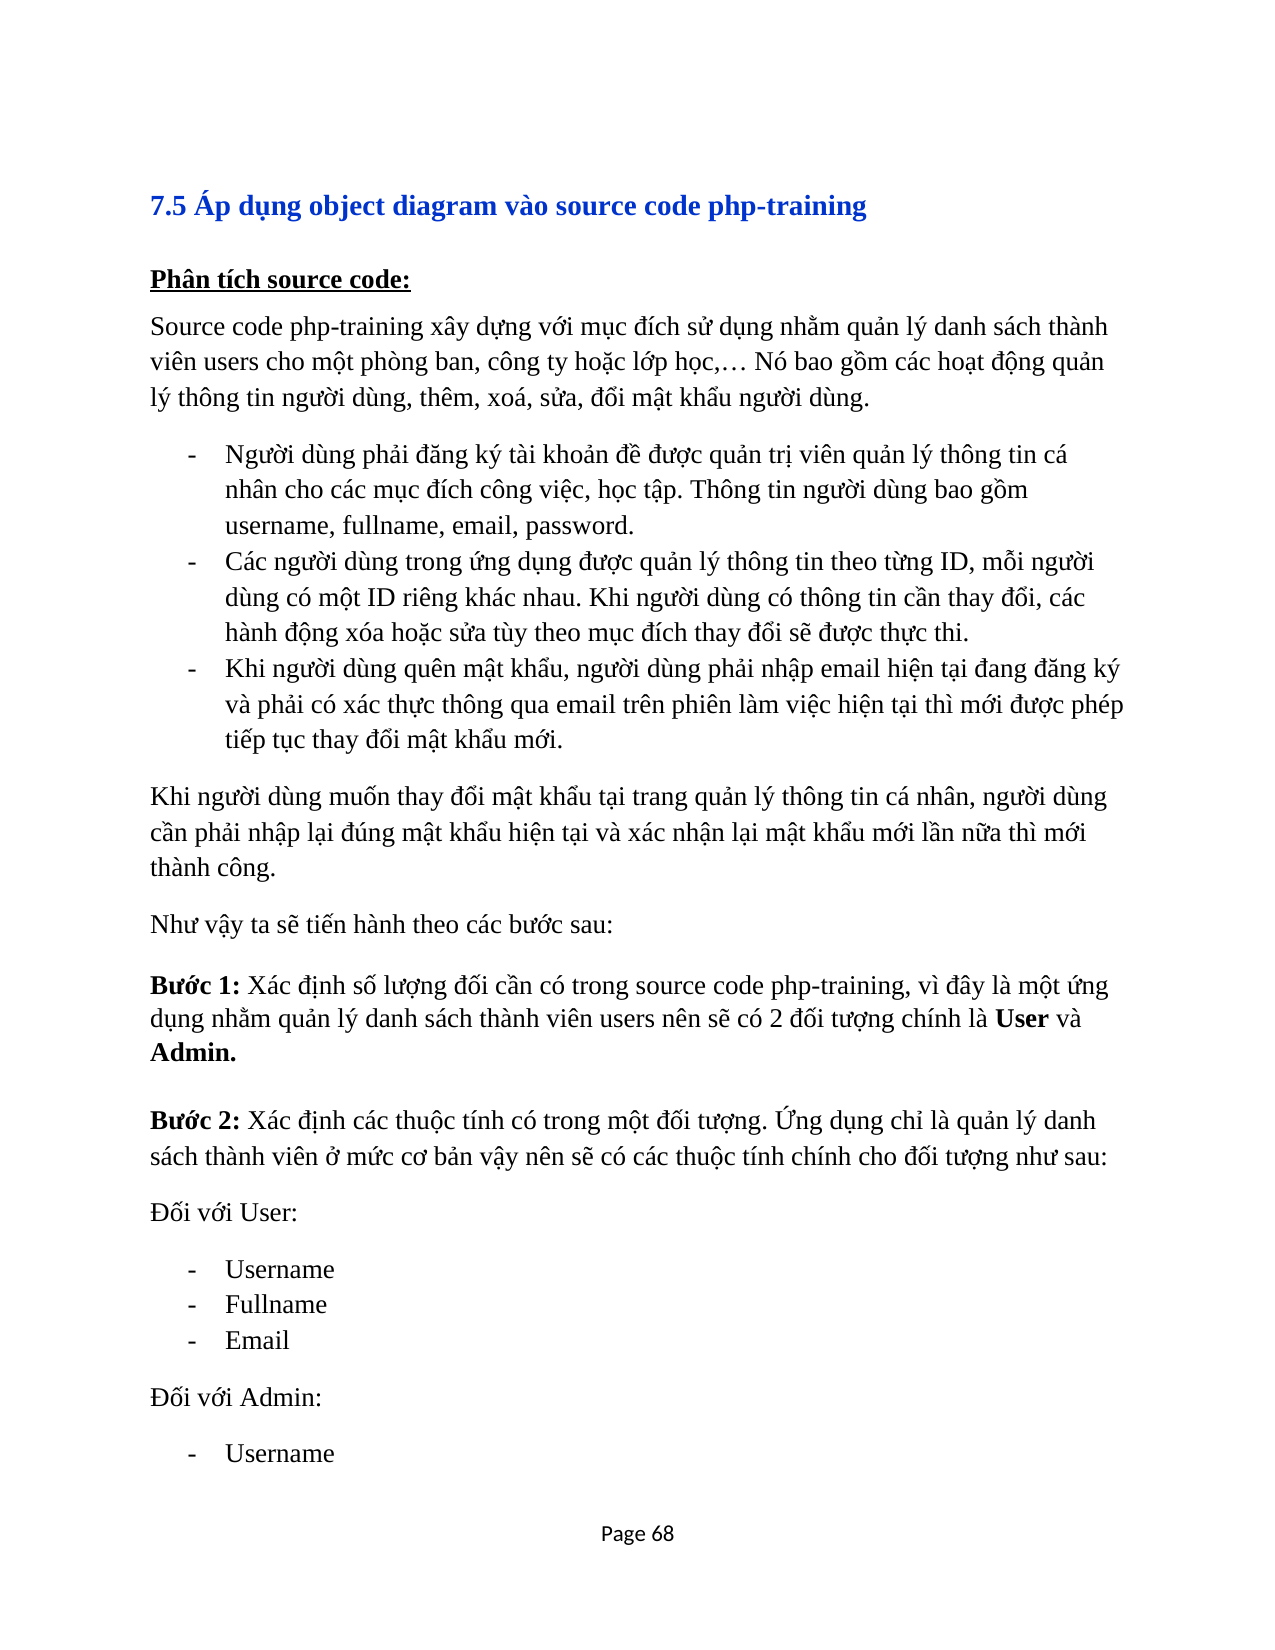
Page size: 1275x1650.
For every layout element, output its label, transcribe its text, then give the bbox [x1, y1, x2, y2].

text Khi người dùng muốn thay đổi mật khẩu tại trang quản lý thông tin cá nhân, người dùng cần phải nhập lại đúng mật khẩu hiện tại và xác nhận lại mật khẩu mới lần nữa thì mới thành công. [150, 780, 1125, 883]
list Người dùng phải đăng ký tài khoản đề được quản trị viên quản lý thông tin cá nhân cho các mục đích công việc, học tập. Thông tin người dùng bao gồm username, fullname, email, password. [187, 438, 1125, 540]
list Username [187, 1437, 1125, 1469]
text Đối với User: [150, 1196, 1125, 1227]
list Fullname [187, 1289, 1125, 1320]
list Các người dùng trong ứng dụng được quản lý thông tin theo từng ID, mỗi người dùng có một ID riêng khác nhau. Khi người dùng có thông tin cần thay đổi, các hành động xóa hoặc sửa tùy theo mục đích thay đổi sẽ được thực thi. [187, 545, 1125, 647]
subtitle Bước 1: Xác định số lượng đối cần có trong source code php-training, vì đây là một ứng dụng nhằm quản lý danh sách thành viên users nên sẽ có 2 đối tượng chính là User và Admin. [150, 969, 1125, 1067]
text Đối với Admin: [150, 1381, 1125, 1412]
list Username [187, 1253, 1125, 1284]
text Bước 2: Xác định các thuộc tính có trong một đối tượng. Ứng dụng chỉ là quản lý danh sách thành viên ở mức cơ bản vậy nên sẽ có các thuộc tính chính cho đối tượng như sau: [150, 1104, 1125, 1171]
list Email [187, 1324, 1125, 1356]
subtitle 7.5 Áp dụng object diagram vào source code php-training [150, 188, 1125, 221]
subtitle Phân tích source code: [150, 263, 1125, 294]
text Source code php-training xây dựng với mục đích sử dụng nhằm quản lý danh sách thành viên users cho một phòng ban, công ty hoặc lớp học,… Nó bao gồm các hoạt động quản lý thông tin người dùng, thêm, xoá, sửa, đổi mật khẩu người dùng. [150, 310, 1125, 412]
list Khi người dùng quên mật khẩu, người dùng phải nhập email hiện tại đang đăng ký và phải có xác thực thông qua email trên phiên làm việc hiện tại thì mới được phép tiếp tục thay đổi mật khẩu mới. [187, 652, 1125, 755]
text Như vậy ta sẽ tiến hành theo các bước sau: [150, 908, 1125, 939]
